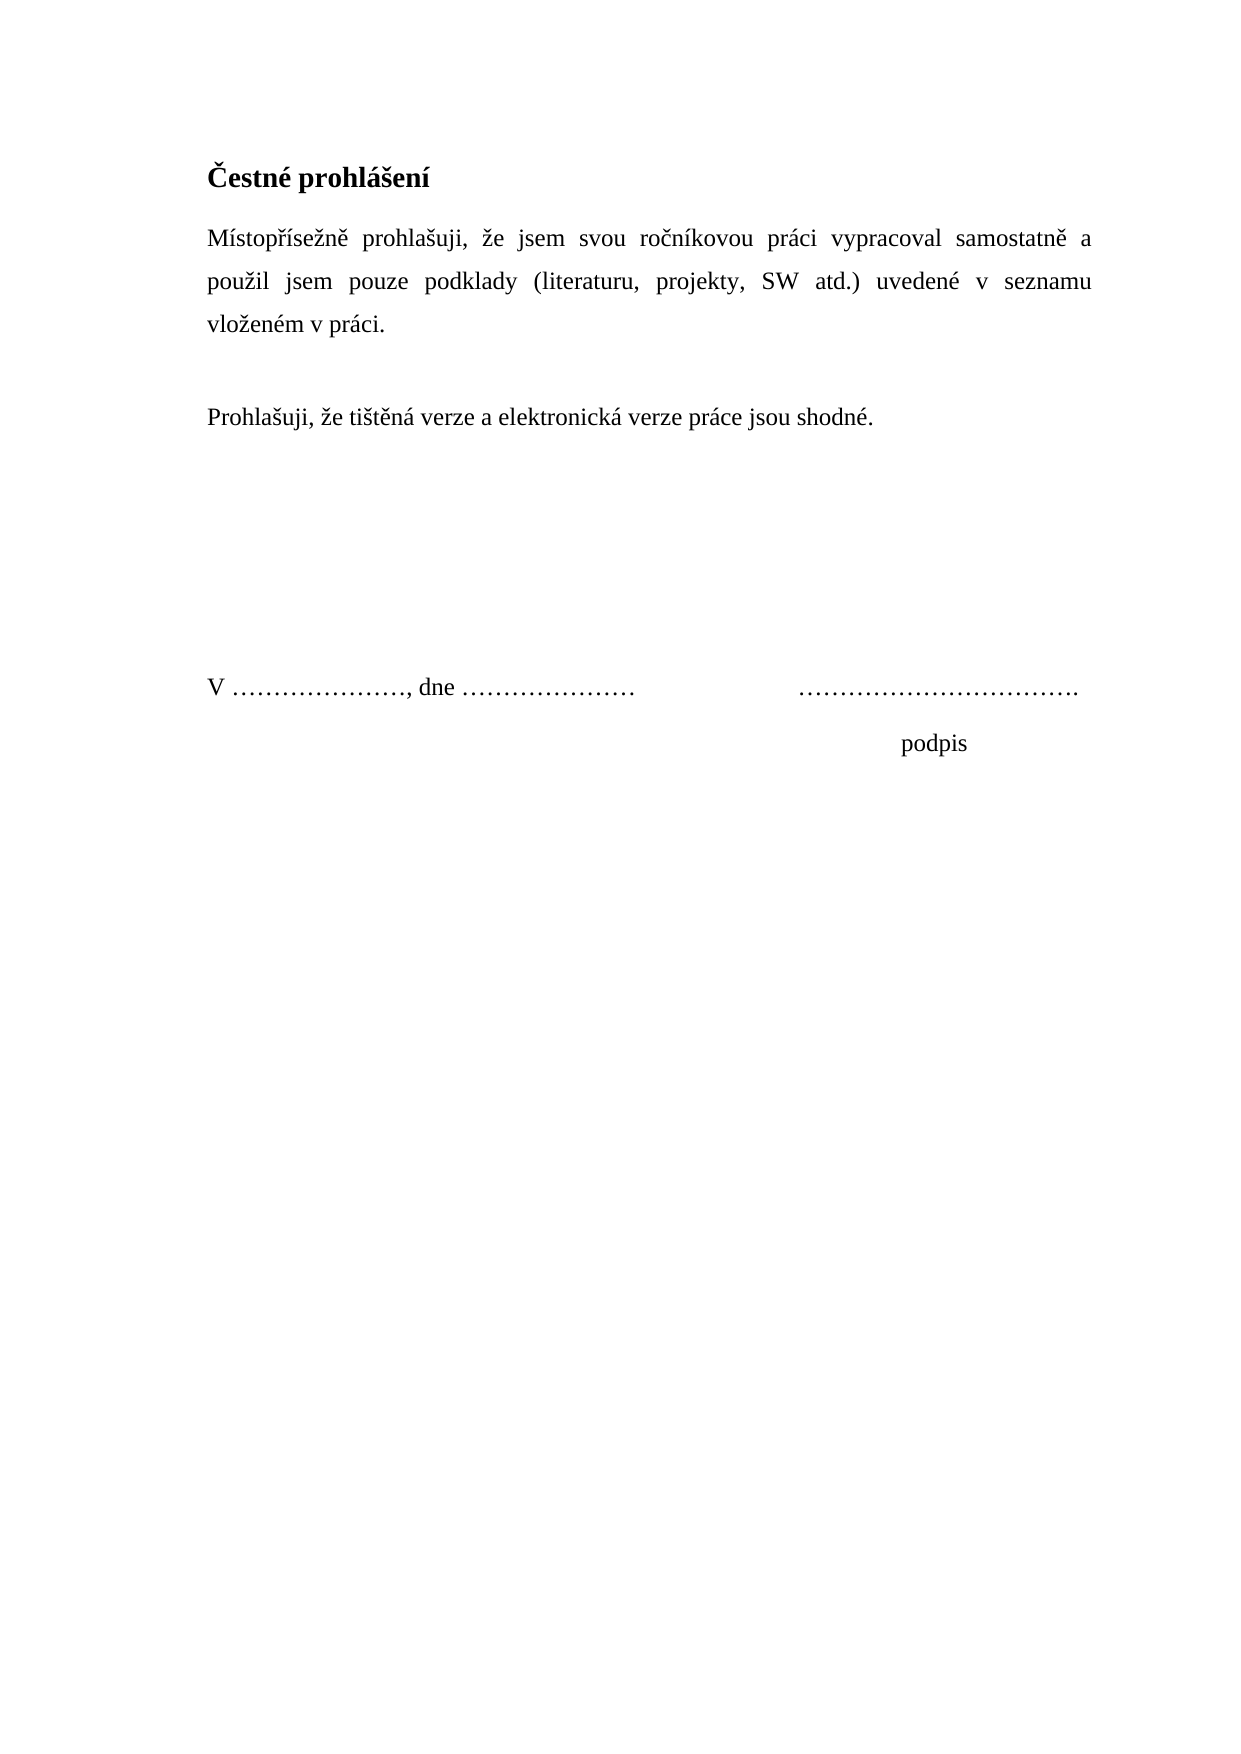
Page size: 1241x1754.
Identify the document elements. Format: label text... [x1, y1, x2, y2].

text Čestné prohlášení [207, 160, 1092, 194]
text Místopřísežně prohlašuji, že jsem svou ročníkovou práci vypracoval samostatně a použil jsem pouze podklady (literaturu, projekty, SW atd.) uvedené v seznamu vloženém v práci. [207, 223, 1092, 338]
text Prohlašuji, že tištěná verze a elektronická verze práce jsou shodné. [207, 402, 1092, 431]
text podpis [207, 728, 1092, 757]
text V …………………, dne ………………… ……………………………. [207, 672, 1092, 701]
